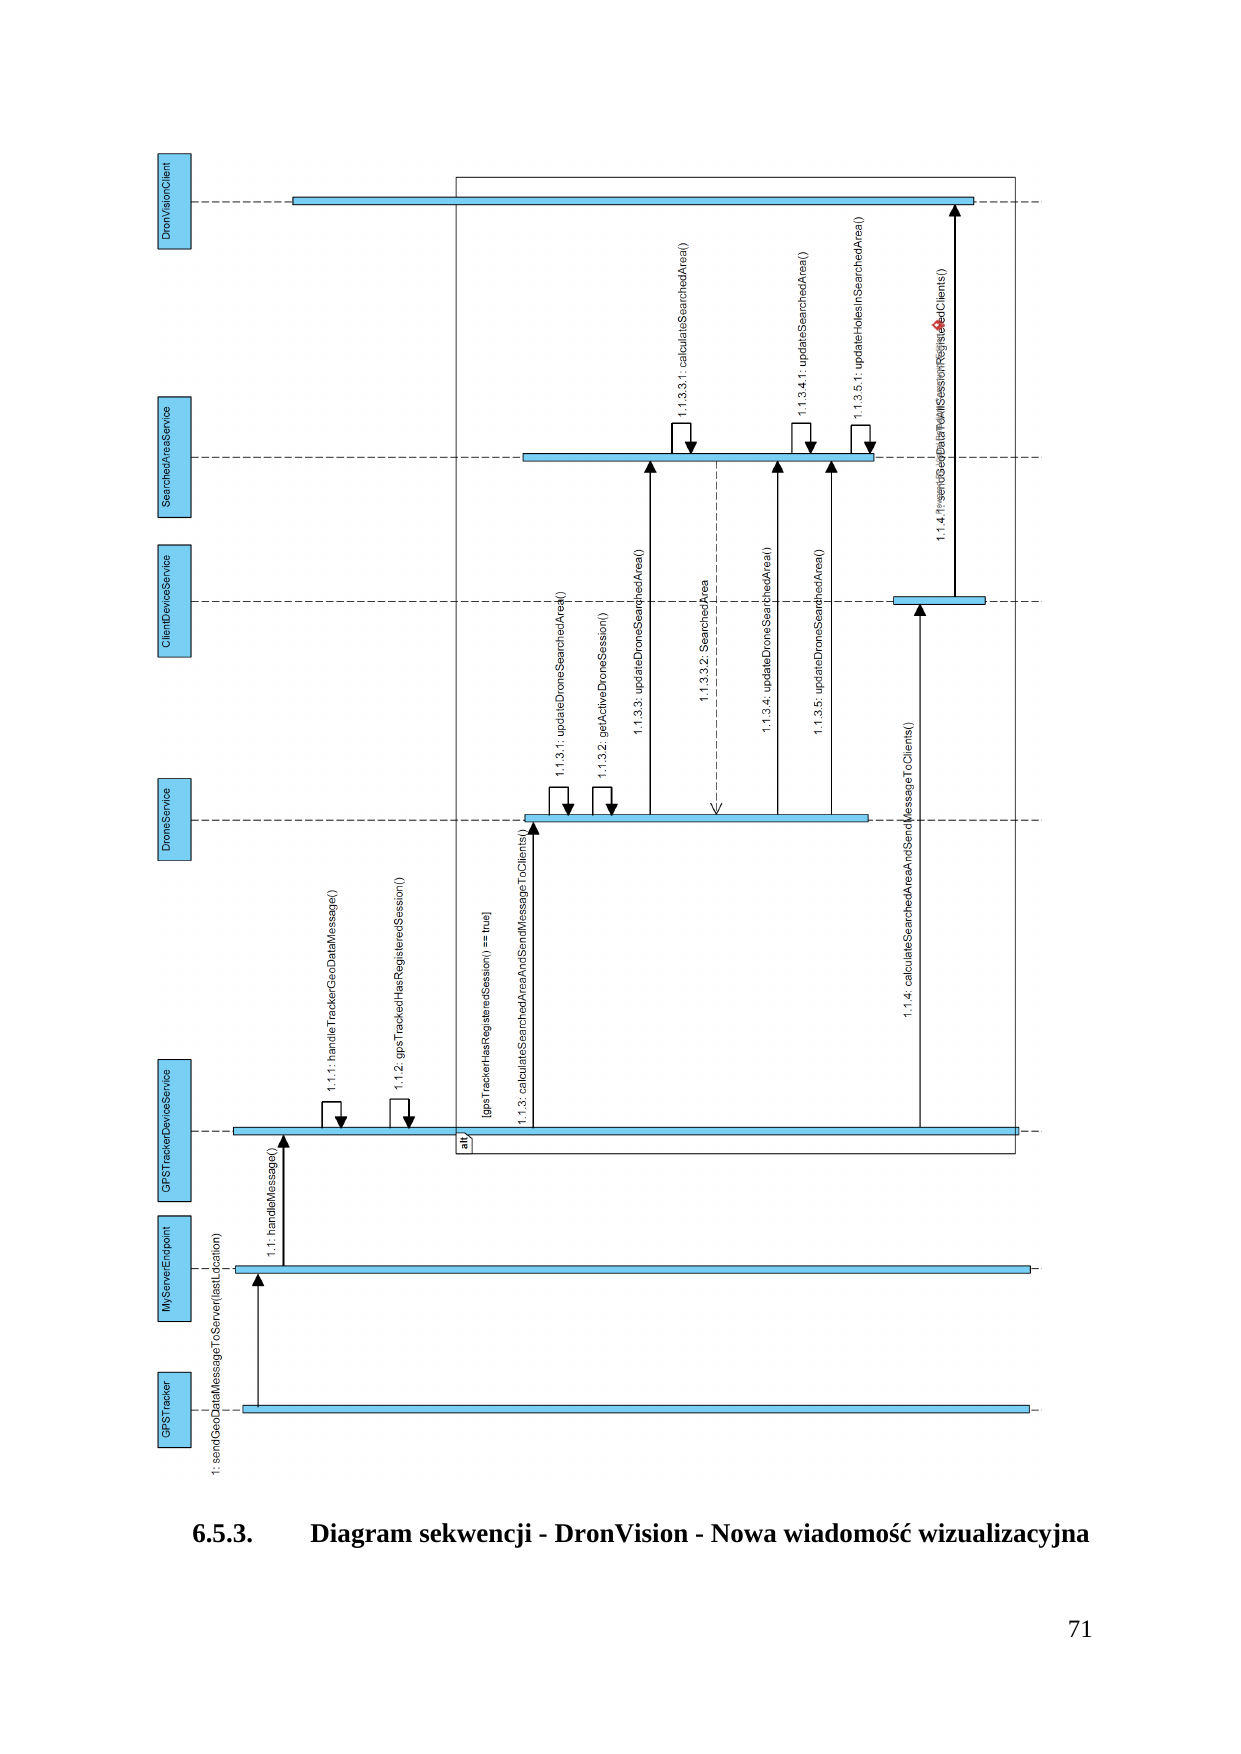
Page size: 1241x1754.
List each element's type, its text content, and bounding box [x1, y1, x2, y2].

picture [147, 147, 1042, 1489]
subtitle Diagram sekwencji - DronVision - Nowa wiadomość wizualizacyjna [192, 1517, 1092, 1549]
